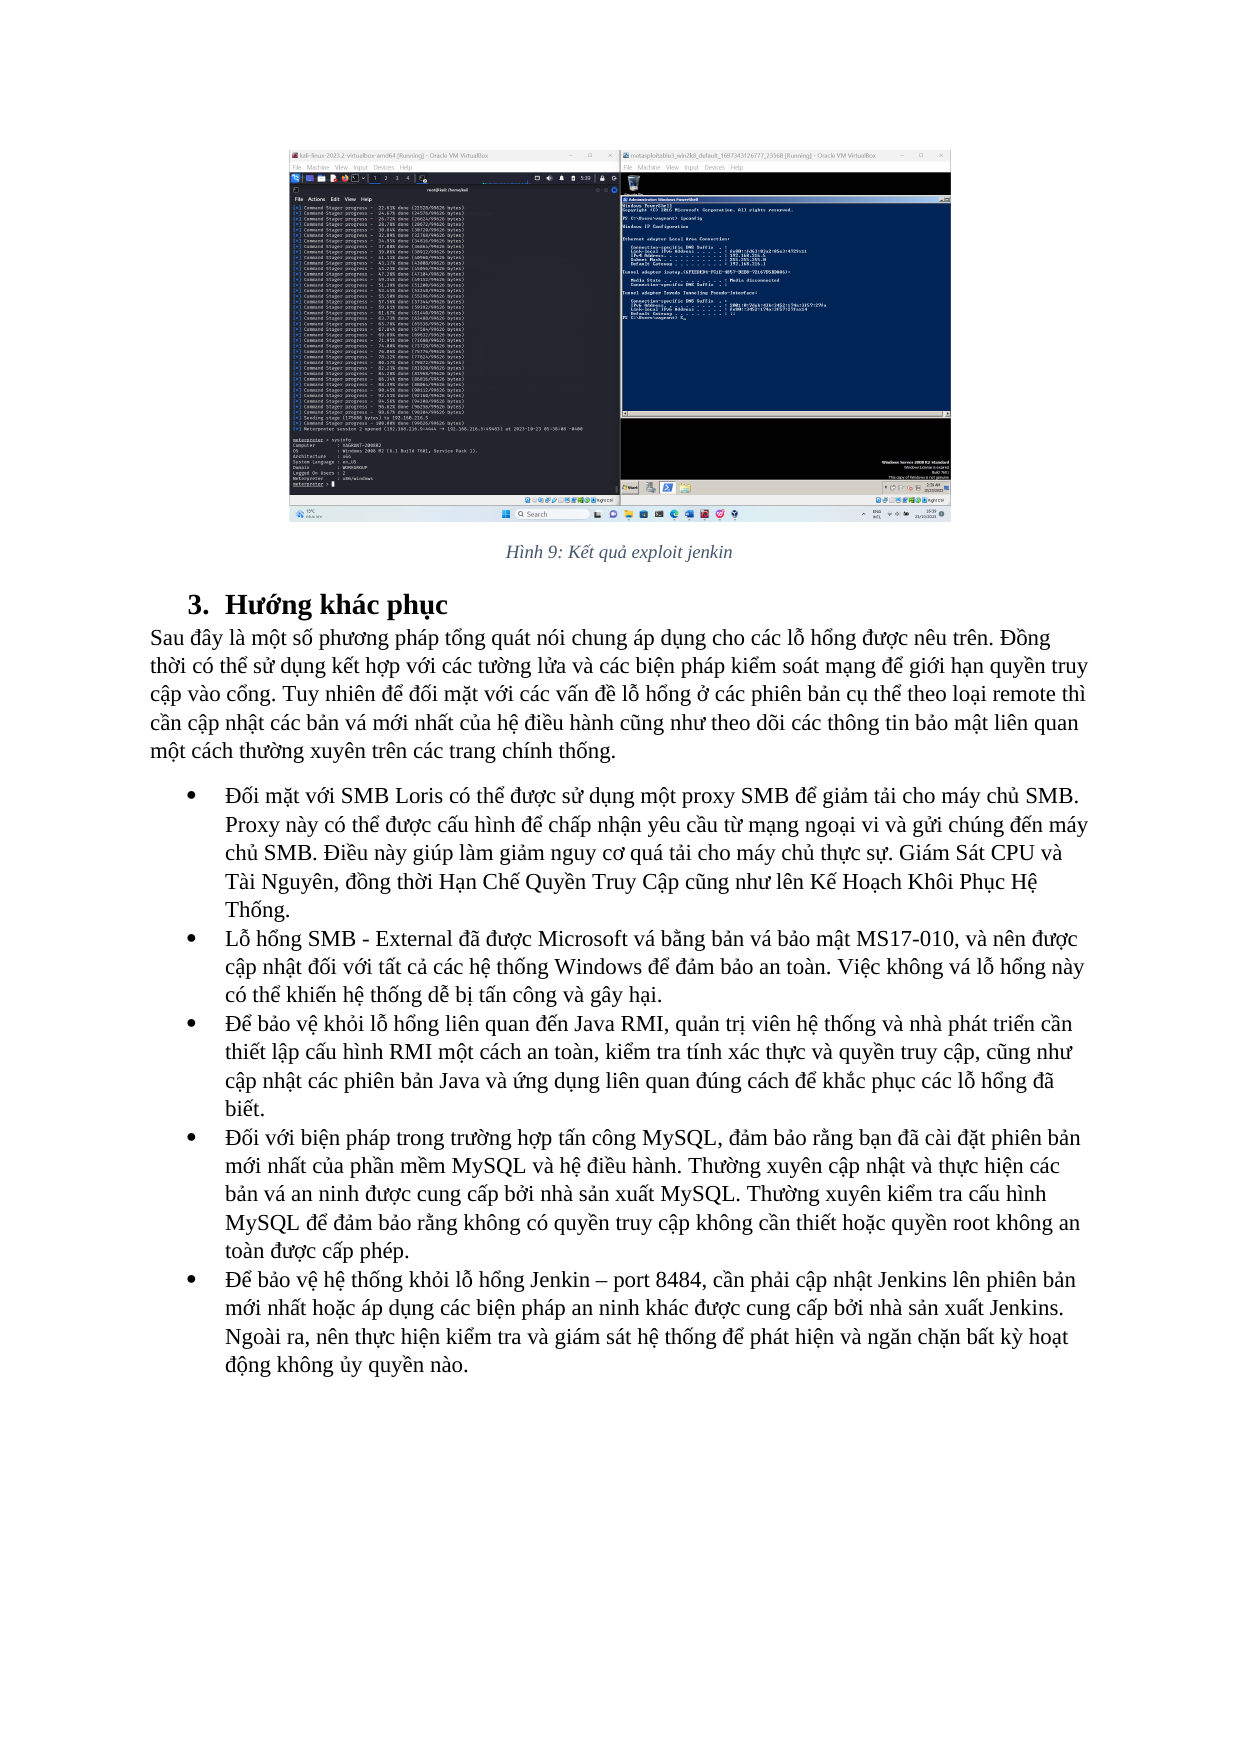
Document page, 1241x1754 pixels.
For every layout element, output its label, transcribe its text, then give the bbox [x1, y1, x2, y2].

list Để bảo vệ khỏi lỗ hổng liên quan đến Java RMI, quản trị viên hệ thống và nhà phát triển cần thiết lập cấu hình RMI một cách an toàn, kiểm tra tính xác thực và quyền truy cập, cũng như cập nhật các phiên bản Java và ứng dụng liên quan đúng cách để khắc phục các lỗ hổng đã biết. [187, 1010, 1090, 1122]
list Lỗ hổng SMB - External đã được Microsoft vá bằng bản vá bảo mật MS17-010, và nên được cập nhật đối với tất cả các hệ thống Windows để đảm bảo an toàn. Việc không vá lỗ hổng này có thể khiến hệ thống dễ bị tấn công và gây hại. [187, 924, 1090, 1008]
text Hình 9: Kết quả exploit jenkin [150, 541, 1090, 562]
list Để bảo vệ hệ thống khỏi lỗ hổng Jenkin – port 8484, cần phải cập nhật Jenkins lên phiên bản mới nhất hoặc áp dụng các biện pháp an ninh khác được cung cấp bởi nhà sản xuất Jenkins. Ngoài ra, nên thực hiện kiểm tra và giám sát hệ thống để phát hiện và ngăn chặn bất kỳ hoạt động không ủy quyền nào. [187, 1266, 1090, 1377]
subtitle Hướng khác phục [187, 587, 1090, 621]
text Sau đây là một số phương pháp tổng quát nói chung áp dụng cho các lỗ hổng được nêu trên. Đồng thời có thể sử dụng kết hợp với các tường lửa và các biện pháp kiểm soát mạng để giới hạn quyền truy cập vào cổng. Tuy nhiên để đối mặt với các vấn đề lỗ hổng ở các phiên bản cụ thể theo loại remote thì cần cập nhật các bản vá mới nhất của hệ điều hành cũng như theo dõi các thông tin bảo mật liên quan một cách thường xuyên trên các trang chính thống. [150, 623, 1090, 764]
picture [289, 150, 951, 522]
list Đối mặt với SMB Loris có thể được sử dụng một proxy SMB để giảm tải cho máy chủ SMB. Proxy này có thể được cấu hình để chấp nhận yêu cầu từ mạng ngoại vi và gửi chúng đến máy chủ SMB. Điều này giúp làm giảm nguy cơ quá tải cho máy chủ thực sự. Giám Sát CPU và Tài Nguyên, đồng thời Hạn Chế Quyền Truy Cập cũng như lên Kế Hoạch Khôi Phục Hệ Thống. [187, 782, 1090, 922]
list Đối với biện pháp trong trường hợp tấn công MySQL, đảm bảo rằng bạn đã cài đặt phiên bản mới nhất của phần mềm MySQL và hệ điều hành. Thường xuyên cập nhật và thực hiện các bản vá an ninh được cung cấp bởi nhà sản xuất MySQL. Thường xuyên kiểm tra cấu hình MySQL để đảm bảo rằng không có quyền truy cập không cần thiết hoặc quyền root không an toàn được cấp phép. [187, 1124, 1090, 1264]
